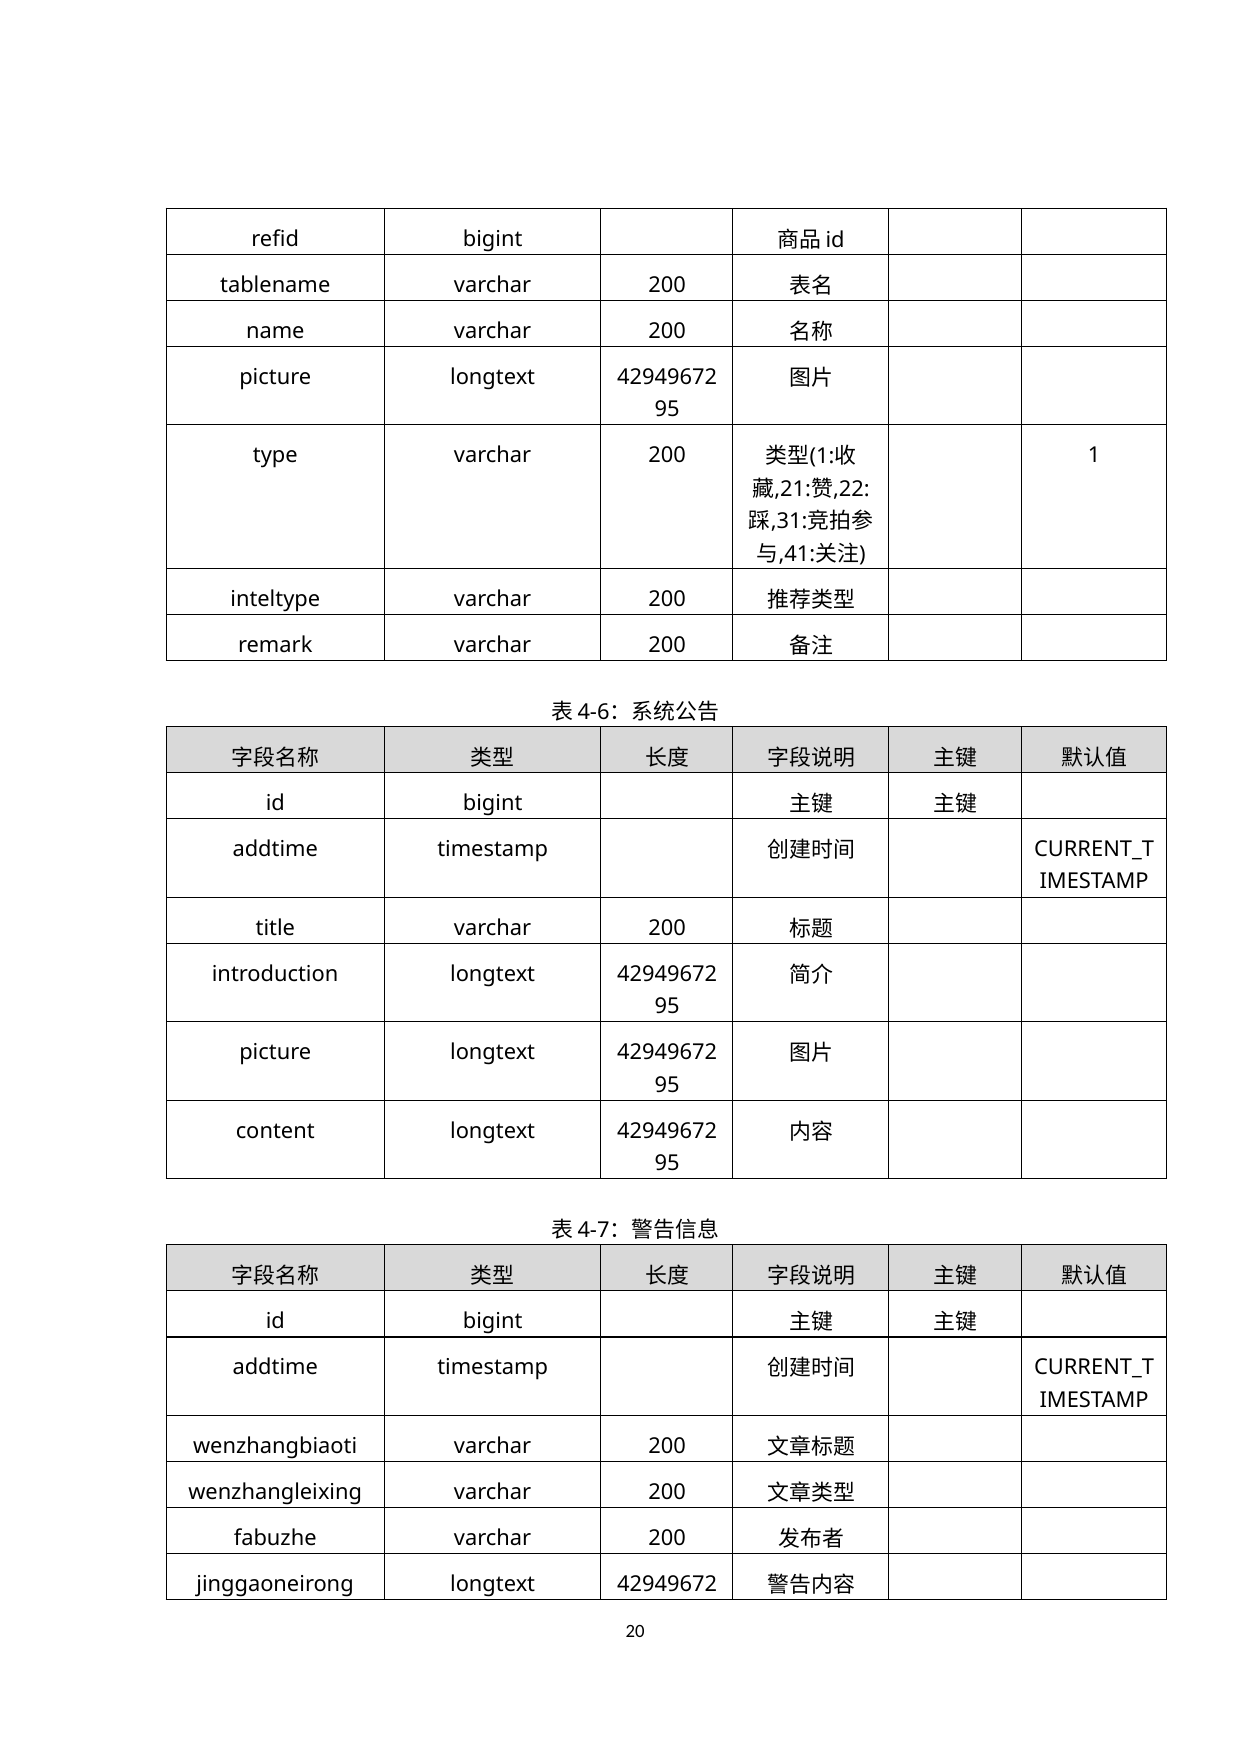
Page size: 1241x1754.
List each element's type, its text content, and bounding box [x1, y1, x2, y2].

table_cell content [167, 1101, 384, 1178]
table_cell 200 [601, 255, 732, 300]
table_cell 200 [601, 425, 732, 568]
table_cell [601, 1338, 732, 1415]
table_cell type [167, 425, 384, 568]
table_cell remark [167, 615, 384, 660]
table_cell [889, 347, 1021, 424]
table_cell bigint [385, 209, 600, 254]
table_cell 200 [601, 301, 732, 346]
table_cell [1022, 301, 1166, 346]
table_cell 200 [601, 1462, 732, 1507]
table_cell 备注 [733, 615, 888, 660]
table_cell [1022, 898, 1166, 943]
table_cell longtext [385, 944, 600, 1021]
table_cell [889, 1101, 1021, 1178]
table_cell longtext [385, 1554, 600, 1599]
table_cell 200 [601, 1416, 732, 1461]
table_cell varchar [385, 1462, 600, 1507]
table_cell 文章类型 [733, 1462, 888, 1507]
table_cell 200 [601, 898, 732, 943]
table_cell [601, 1291, 732, 1336]
table_cell 警告内容 [733, 1554, 888, 1599]
table_cell name [167, 301, 384, 346]
table_cell varchar [385, 1416, 600, 1461]
table_cell [889, 425, 1021, 568]
table_cell 创建时间 [733, 1338, 888, 1415]
table_header 字段说明 [733, 727, 888, 772]
table_cell 4294967295 [601, 347, 732, 424]
table_cell [889, 1022, 1021, 1100]
table_cell [889, 569, 1021, 614]
table_cell 表名 [733, 255, 888, 300]
table_cell [1022, 347, 1166, 424]
table_cell varchar [385, 615, 600, 660]
table_cell refid [167, 209, 384, 254]
table_cell [889, 255, 1021, 300]
table_cell CURRENT_TIMESTAMP [1022, 1338, 1166, 1415]
table_cell 类型(1:收藏,21:赞,22:踩,31:竞拍参与,41:关注) [733, 425, 888, 568]
table_cell varchar [385, 569, 600, 614]
table_cell [1022, 1101, 1166, 1178]
table_cell longtext [385, 347, 600, 424]
table_cell 简介 [733, 944, 888, 1021]
table_cell [889, 819, 1021, 897]
table_header 类型 [385, 1245, 600, 1290]
table_cell 标题 [733, 898, 888, 943]
table_cell introduction [167, 944, 384, 1021]
table_cell varchar [385, 898, 600, 943]
text 表4-6：系统公告 [177, 693, 1093, 726]
table_cell [1022, 1508, 1166, 1553]
table_cell 图片 [733, 347, 888, 424]
table_cell [889, 615, 1021, 660]
table_cell jinggaoneirong [167, 1554, 384, 1599]
table_cell [1022, 255, 1166, 300]
table_cell picture [167, 1022, 384, 1100]
table_cell 文章标题 [733, 1416, 888, 1461]
table_cell tablename [167, 255, 384, 300]
table_cell [889, 1416, 1021, 1461]
table_cell [1022, 1022, 1166, 1100]
table_cell CURRENT_TIMESTAMP [1022, 819, 1166, 897]
table_cell 4294967295 [601, 1554, 732, 1599]
table_cell 1 [1022, 425, 1166, 568]
table_header 默认值 [1022, 727, 1166, 772]
table_cell 商品id [733, 209, 888, 254]
table_cell varchar [385, 255, 600, 300]
table_header 字段名称 [167, 1245, 384, 1290]
table_cell [1022, 1462, 1166, 1507]
table_cell varchar [385, 301, 600, 346]
table_cell [1022, 1554, 1166, 1599]
table_cell 图片 [733, 1022, 888, 1100]
table_header 长度 [601, 727, 732, 772]
table_cell [1022, 615, 1166, 660]
table_cell 主键 [889, 773, 1021, 818]
table_header 默认值 [1022, 1245, 1166, 1290]
table_cell [1022, 209, 1166, 254]
table_cell [601, 773, 732, 818]
table_cell addtime [167, 819, 384, 897]
table_cell [889, 898, 1021, 943]
table_cell [601, 819, 732, 897]
table_cell 创建时间 [733, 819, 888, 897]
table_cell varchar [385, 425, 600, 568]
table_cell [889, 944, 1021, 1021]
table_header 长度 [601, 1245, 732, 1290]
table_cell 200 [601, 1508, 732, 1553]
table_header 字段名称 [167, 727, 384, 772]
table_cell id [167, 773, 384, 818]
table_cell [889, 301, 1021, 346]
table_cell longtext [385, 1101, 600, 1178]
table_cell bigint [385, 1291, 600, 1336]
table_cell fabuzhe [167, 1508, 384, 1553]
table_cell [889, 1508, 1021, 1553]
table_cell title [167, 898, 384, 943]
table_cell bigint [385, 773, 600, 818]
table_cell 内容 [733, 1101, 888, 1178]
table_cell [889, 1554, 1021, 1599]
text 表4-7：警告信息 [177, 1212, 1093, 1244]
table_cell inteltype [167, 569, 384, 614]
table_cell 4294967295 [601, 1022, 732, 1100]
table_cell varchar [385, 1508, 600, 1553]
table_cell 200 [601, 569, 732, 614]
table_header 主键 [889, 1245, 1021, 1290]
table_cell longtext [385, 1022, 600, 1100]
table_cell 推荐类型 [733, 569, 888, 614]
table_cell [1022, 1416, 1166, 1461]
table_cell timestamp [385, 1338, 600, 1415]
table_cell wenzhangbiaoti [167, 1416, 384, 1461]
table_cell 4294967295 [601, 944, 732, 1021]
table_header 字段说明 [733, 1245, 888, 1290]
table_cell 主键 [889, 1291, 1021, 1336]
table_cell wenzhangleixing [167, 1462, 384, 1507]
table_header 类型 [385, 727, 600, 772]
table_cell 发布者 [733, 1508, 888, 1553]
table_cell [1022, 773, 1166, 818]
table_cell [601, 209, 732, 254]
table_cell timestamp [385, 819, 600, 897]
table_cell addtime [167, 1338, 384, 1415]
table_cell 名称 [733, 301, 888, 346]
table_cell [1022, 1291, 1166, 1336]
table_cell [889, 1462, 1021, 1507]
table_header 主键 [889, 727, 1021, 772]
table_cell [889, 1338, 1021, 1415]
table_cell picture [167, 347, 384, 424]
table_cell 主键 [733, 773, 888, 818]
table_cell 200 [601, 615, 732, 660]
table_cell 主键 [733, 1291, 888, 1336]
table_cell [889, 209, 1021, 254]
table_cell id [167, 1291, 384, 1336]
table_cell 4294967295 [601, 1101, 732, 1178]
table_cell [1022, 944, 1166, 1021]
table_cell [1022, 569, 1166, 614]
